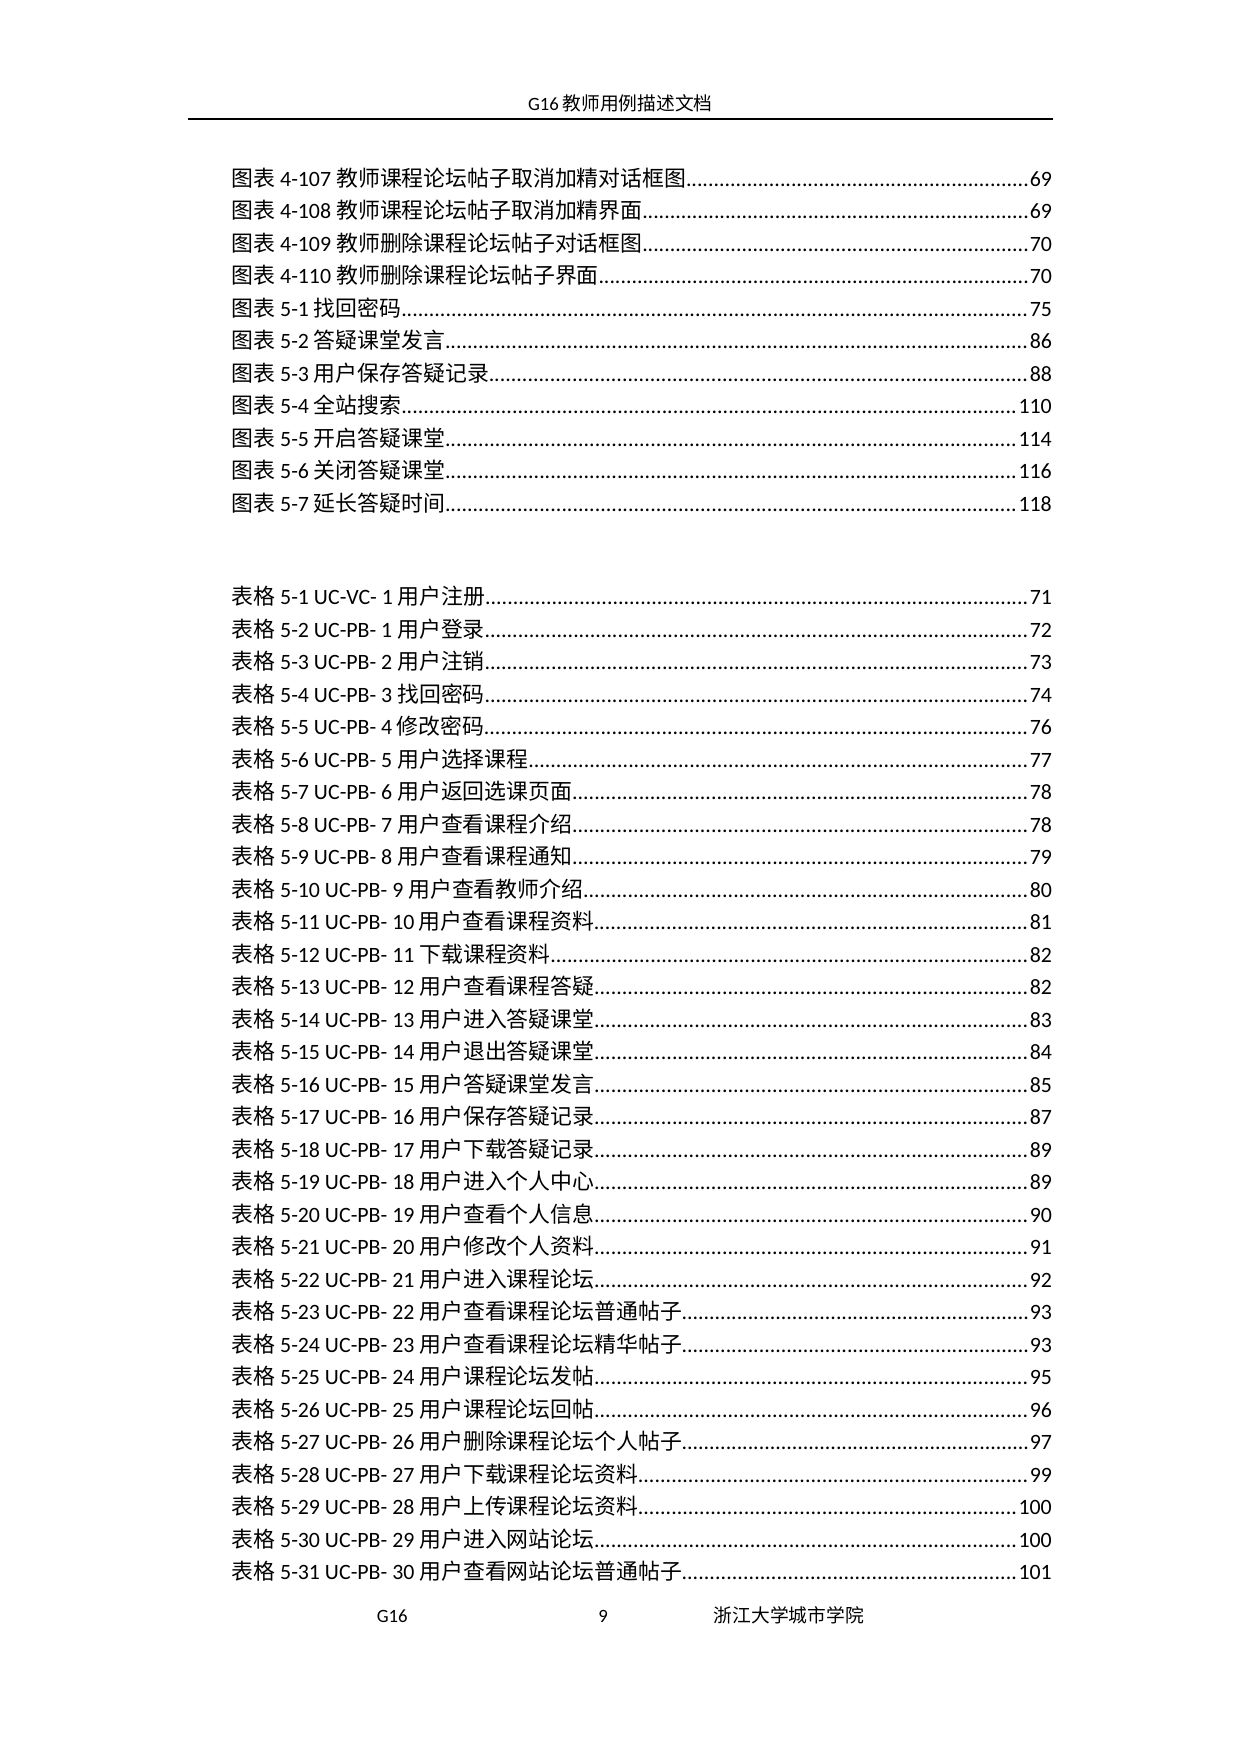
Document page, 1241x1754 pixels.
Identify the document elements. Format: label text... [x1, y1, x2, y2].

text 表格 5-5 UC-PB- 4修改密码 76 [231, 709, 1053, 741]
text 表格 5-2 UC-PB- 1 用户登录 72 [231, 611, 1053, 644]
text 图表 4-109 教师删除课程论坛帖子对话框图 70 [231, 225, 1053, 258]
text 表格 5-12 UC-PB- 11 下载课程资料 82 [231, 936, 1053, 969]
text 表格 5-21 UC-PB- 20 用户修改个人资料 91 [231, 1229, 1053, 1261]
text 表格 5-18 UC-PB- 17 用户下载答疑记录 89 [231, 1131, 1053, 1164]
text 图表 5-5 开启答疑课堂 114 [231, 420, 1053, 453]
text 表格 5-28 UC-PB- 27 用户下载课程论坛资料 99 [231, 1456, 1053, 1489]
text 表格 5-20 UC-PB- 19 用户查看个人信息 90 [231, 1196, 1053, 1229]
text 表格 5-31 UC-PB- 30 用户查看网站论坛普通帖子 101 [231, 1554, 1053, 1586]
text 表格 5-13 UC-PB- 12 用户查看课程答疑 82 [231, 969, 1053, 1001]
text 表格 5-1 UC-VC- 1 用户注册 71 [231, 579, 1053, 611]
text 表格 5-19 UC-PB- 18 用户进入个人中心 89 [231, 1164, 1053, 1196]
text 表格 5-9 UC-PB- 8 用户查看课程通知 79 [231, 839, 1053, 871]
text 表格 5-24 UC-PB- 23 用户查看课程论坛精华帖子 93 [231, 1326, 1053, 1359]
text 表格 5-30 UC-PB- 29 用户进入网站论坛 100 [231, 1521, 1053, 1554]
text 图表 5-1 找回密码 75 [231, 290, 1053, 323]
text 表格 5-17 UC-PB- 16 用户保存答疑记录 87 [231, 1099, 1053, 1131]
text 表格 5-11 UC-PB- 10用户查看课程资料 81 [231, 904, 1053, 936]
text 表格 5-7 UC-PB- 6 用户返回选课页面 78 [231, 774, 1053, 806]
text 图表 5-7 延长答疑时间 118 [231, 485, 1053, 518]
text 表格 5-8 UC-PB- 7 用户查看课程介绍 78 [231, 806, 1053, 839]
text 表格 5-22 UC-PB- 21 用户进入课程论坛 92 [231, 1261, 1053, 1294]
text 图表 4-107 教师课程论坛帖子取消加精对话框图 69 [231, 160, 1053, 193]
text 表格 5-6 UC-PB- 5 用户选择课程 77 [231, 741, 1053, 774]
text 表格 5-26 UC-PB- 25 用户课程论坛回帖 96 [231, 1391, 1053, 1424]
text 表格 5-4 UC-PB- 3 找回密码 74 [231, 676, 1053, 709]
text 表格 5-23 UC-PB- 22 用户查看课程论坛普通帖子 93 [231, 1294, 1053, 1326]
text 表格 5-3 UC-PB- 2 用户注销 73 [231, 644, 1053, 676]
text 表格 5-15 UC-PB- 14 用户退出答疑课堂 84 [231, 1034, 1053, 1066]
text 表格 5-29 UC-PB- 28 用户上传课程论坛资料 100 [231, 1489, 1053, 1521]
text 表格 5-14 UC-PB- 13 用户进入答疑课堂 83 [231, 1001, 1053, 1034]
text 表格 5-10 UC-PB- 9 用户查看教师介绍 80 [231, 871, 1053, 904]
text 表格 5-16 UC-PB- 15 用户答疑课堂发言 85 [231, 1066, 1053, 1099]
text 图表 5-3 用户保存答疑记录 88 [231, 355, 1053, 388]
text 图表 5-2 答疑课堂发言 86 [231, 323, 1053, 355]
text 图表 4-110 教师删除课程论坛帖子界面 70 [231, 258, 1053, 290]
text 表格 5-25 UC-PB- 24 用户课程论坛发帖 95 [231, 1359, 1053, 1391]
text 图表 5-6 关闭答疑课堂 116 [231, 453, 1053, 485]
text 图表 4-108 教师课程论坛帖子取消加精界面 69 [231, 193, 1053, 225]
text 表格 5-27 UC-PB- 26 用户删除课程论坛个人帖子 97 [231, 1424, 1053, 1456]
text 图表 5-4 全站搜索 110 [231, 388, 1053, 420]
